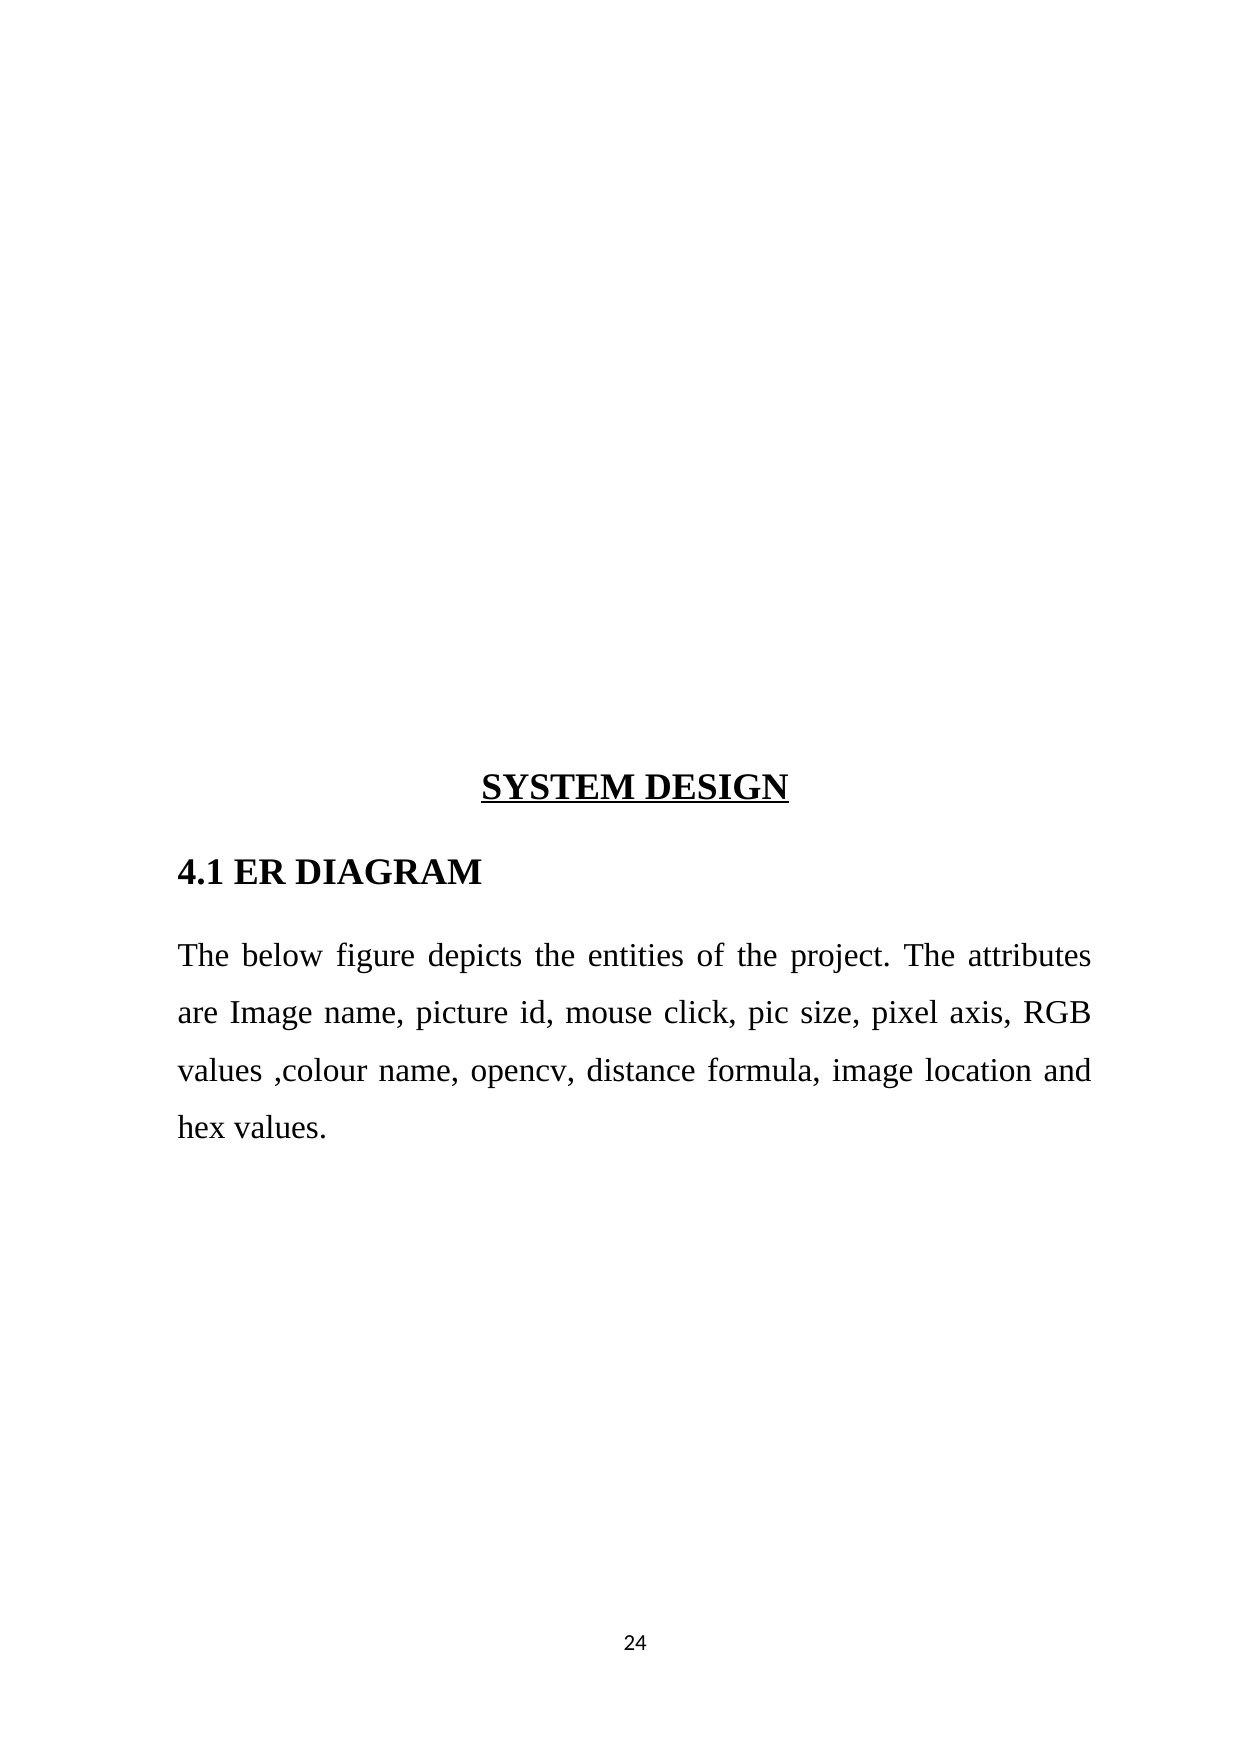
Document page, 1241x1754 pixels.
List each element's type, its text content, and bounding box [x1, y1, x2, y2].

text 4.1 ER DIAGRAM [177, 850, 1092, 893]
text The below figure depicts the entities of the project. The attributes are Image name, picture id, mouse click, pic size, pixel axis, RGB values ,colour name, opencv, distance formula, image location and hex values. [177, 935, 1092, 1146]
text SYSTEM DESIGN [177, 764, 1092, 807]
